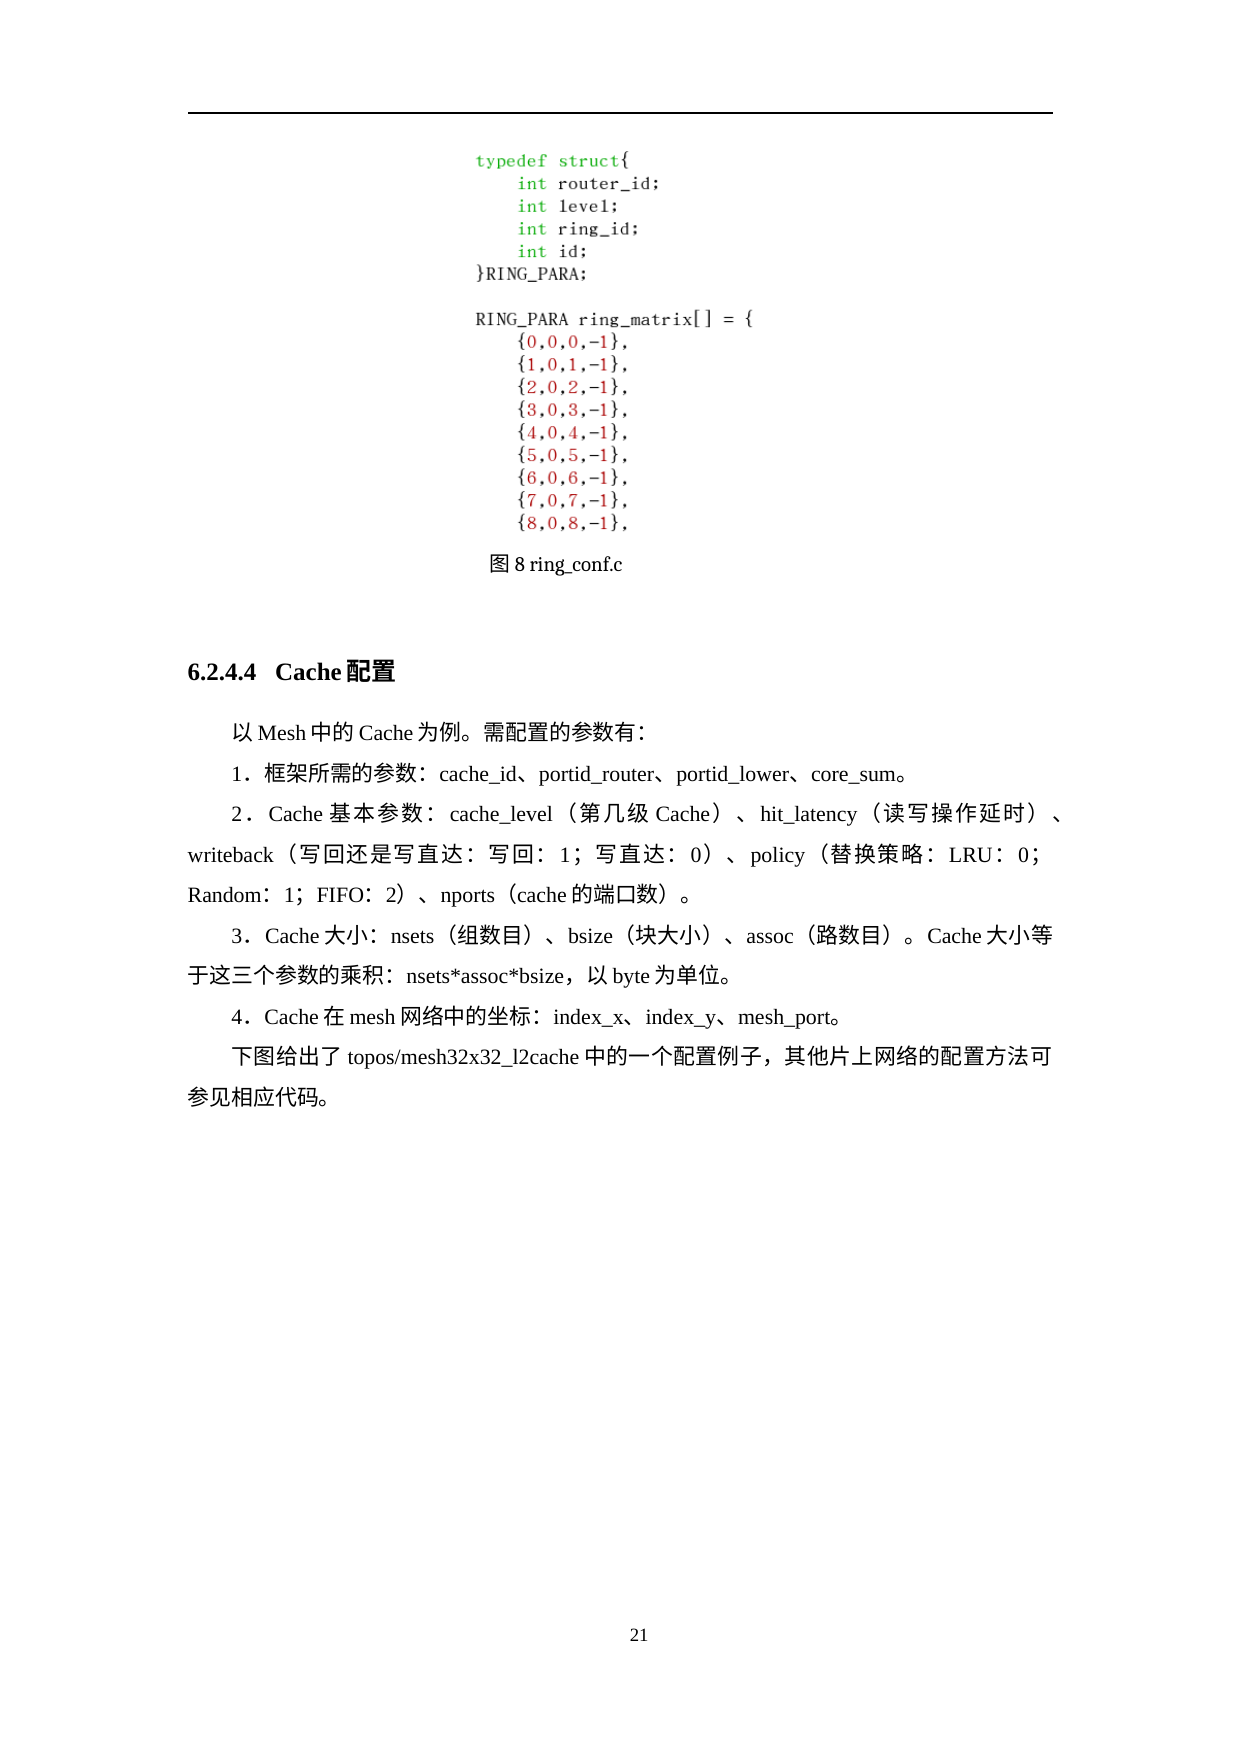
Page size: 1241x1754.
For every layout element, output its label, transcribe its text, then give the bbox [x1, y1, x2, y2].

text 1．框架所需的参数：cache_id、portid_router、portid_lower、core_sum。 [187, 755, 1053, 788]
text 3．Cache大小：nsets（组数目）、bsize（块大小）、assoc（路数目）。Cache大小等于这三个参数的乘积：nsets*assoc*bsize，以byte为单位。 [187, 917, 1053, 991]
text 以Mesh中的Cache为例。需配置的参数有： [187, 715, 1053, 747]
picture [467, 150, 774, 533]
text 4．Cache在mesh网络中的坐标：index_x、index_y、mesh_port。 [187, 998, 1053, 1031]
text 下图给出了topos/mesh32x32_l2cache中的一个配置例子，其他片上网络的配置方法可参见相应代码。 [187, 1039, 1053, 1112]
text 2．Cache基本参数：cache_level（第几级Cache）、hit_latency（读写操作延时）、writeback（写回还是写直达：写回：1；写直达：0）、policy（替换策略：LRU：0；Random：1；FIFO：2）、nports（cache的端口数）。 [187, 796, 1053, 909]
text 图8 ring_conf.c [187, 546, 1053, 579]
subtitle Cache配置 [187, 637, 1053, 702]
